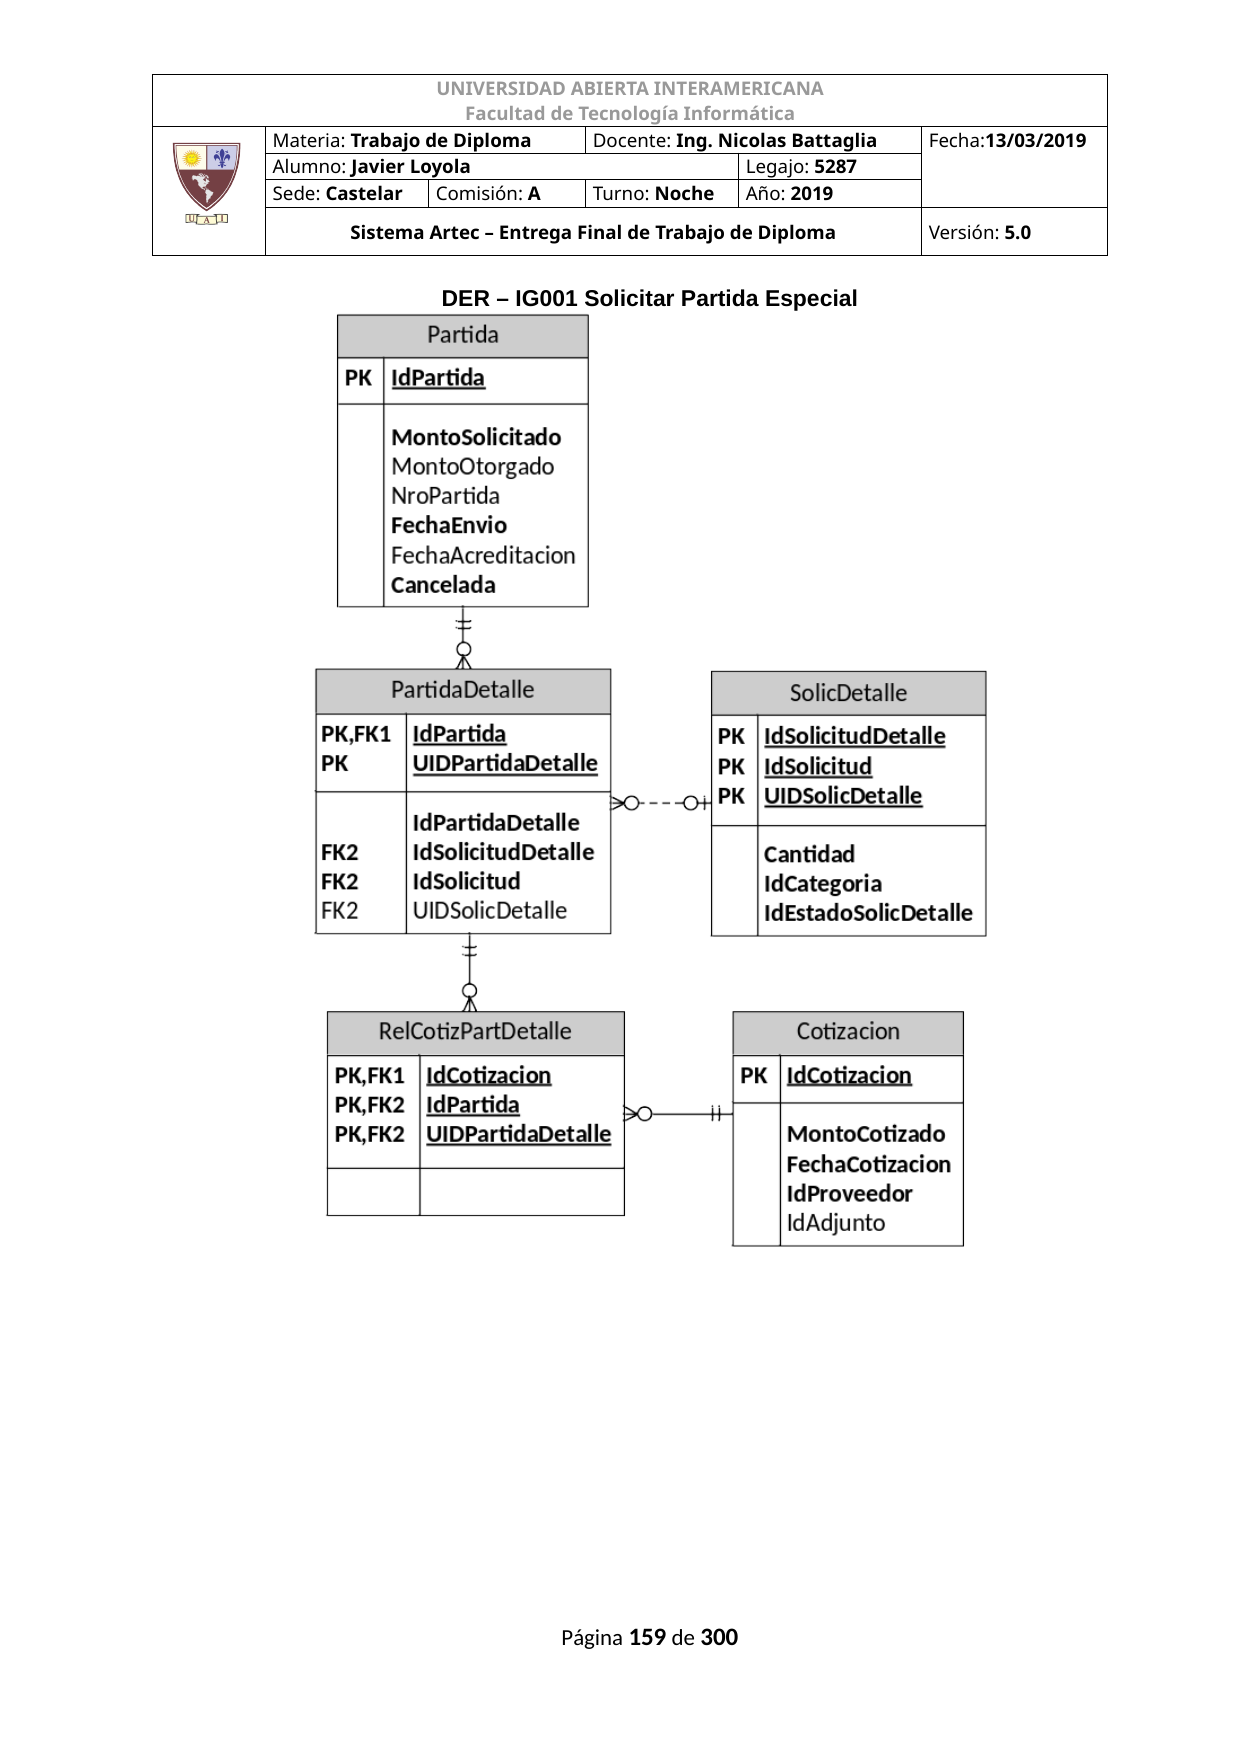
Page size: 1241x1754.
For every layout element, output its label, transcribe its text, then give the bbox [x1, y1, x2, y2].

text DER – IG001 Solicitar Partida Especial [177, 284, 1122, 311]
picture [157, 136, 257, 228]
